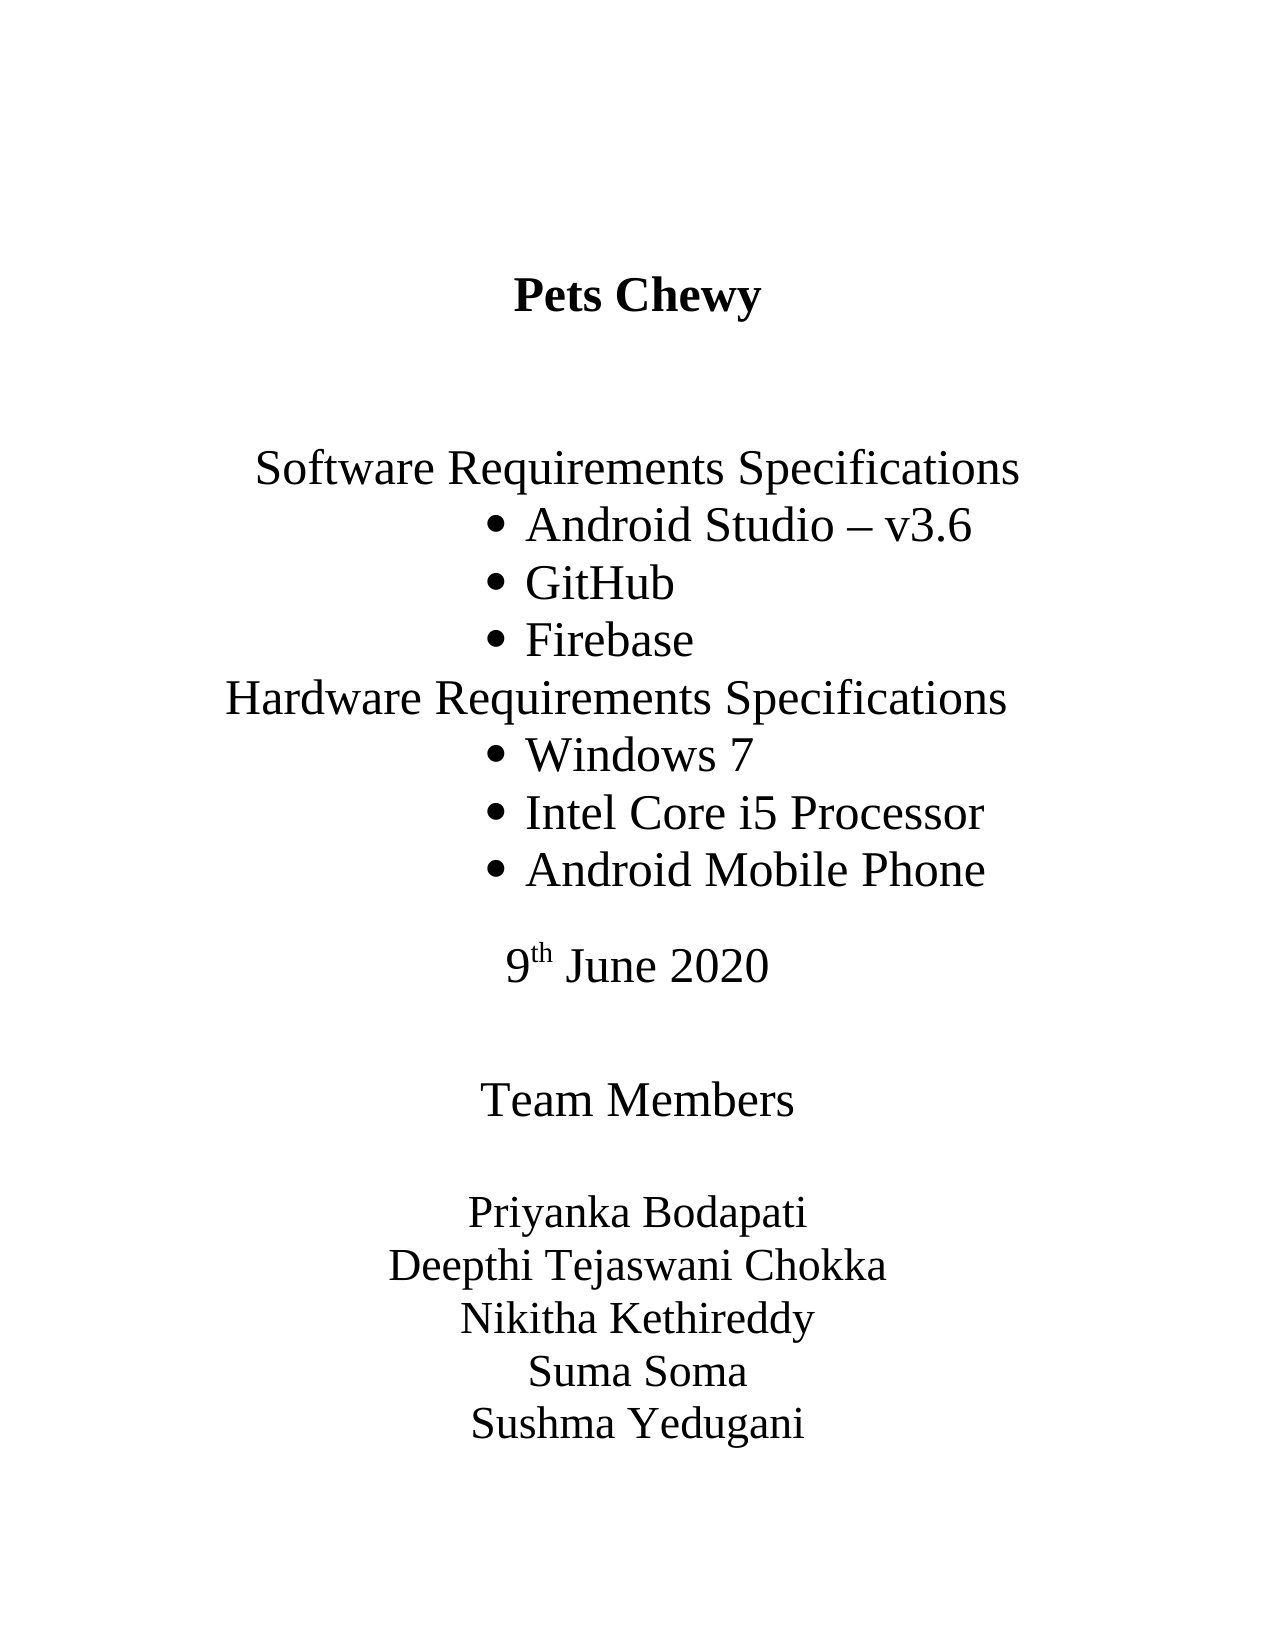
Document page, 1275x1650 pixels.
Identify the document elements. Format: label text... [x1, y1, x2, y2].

list Android Studio – v3.6 [487, 495, 1125, 552]
text Nikitha Kethireddy [150, 1290, 1125, 1343]
text Pets Chewy [150, 265, 1125, 322]
list Windows 7 [487, 725, 1125, 782]
text Priyanka Bodapati [150, 1185, 1125, 1238]
text Suma Soma [150, 1343, 1125, 1396]
list Android Mobile Phone [487, 840, 1125, 897]
text 9th June 2020 [150, 936, 1125, 993]
text Sushma Yedugani [150, 1396, 1125, 1448]
text Hardware Requirements Specifications [150, 667, 1125, 725]
text Deepthi Tejaswani Chokka [150, 1238, 1125, 1290]
list GitHub [487, 552, 1125, 610]
list Firebase [487, 610, 1125, 667]
text Team Members [150, 1070, 1125, 1127]
text Software Requirements Specifications [150, 437, 1125, 495]
list Intel Core i5 Processor [487, 782, 1125, 840]
